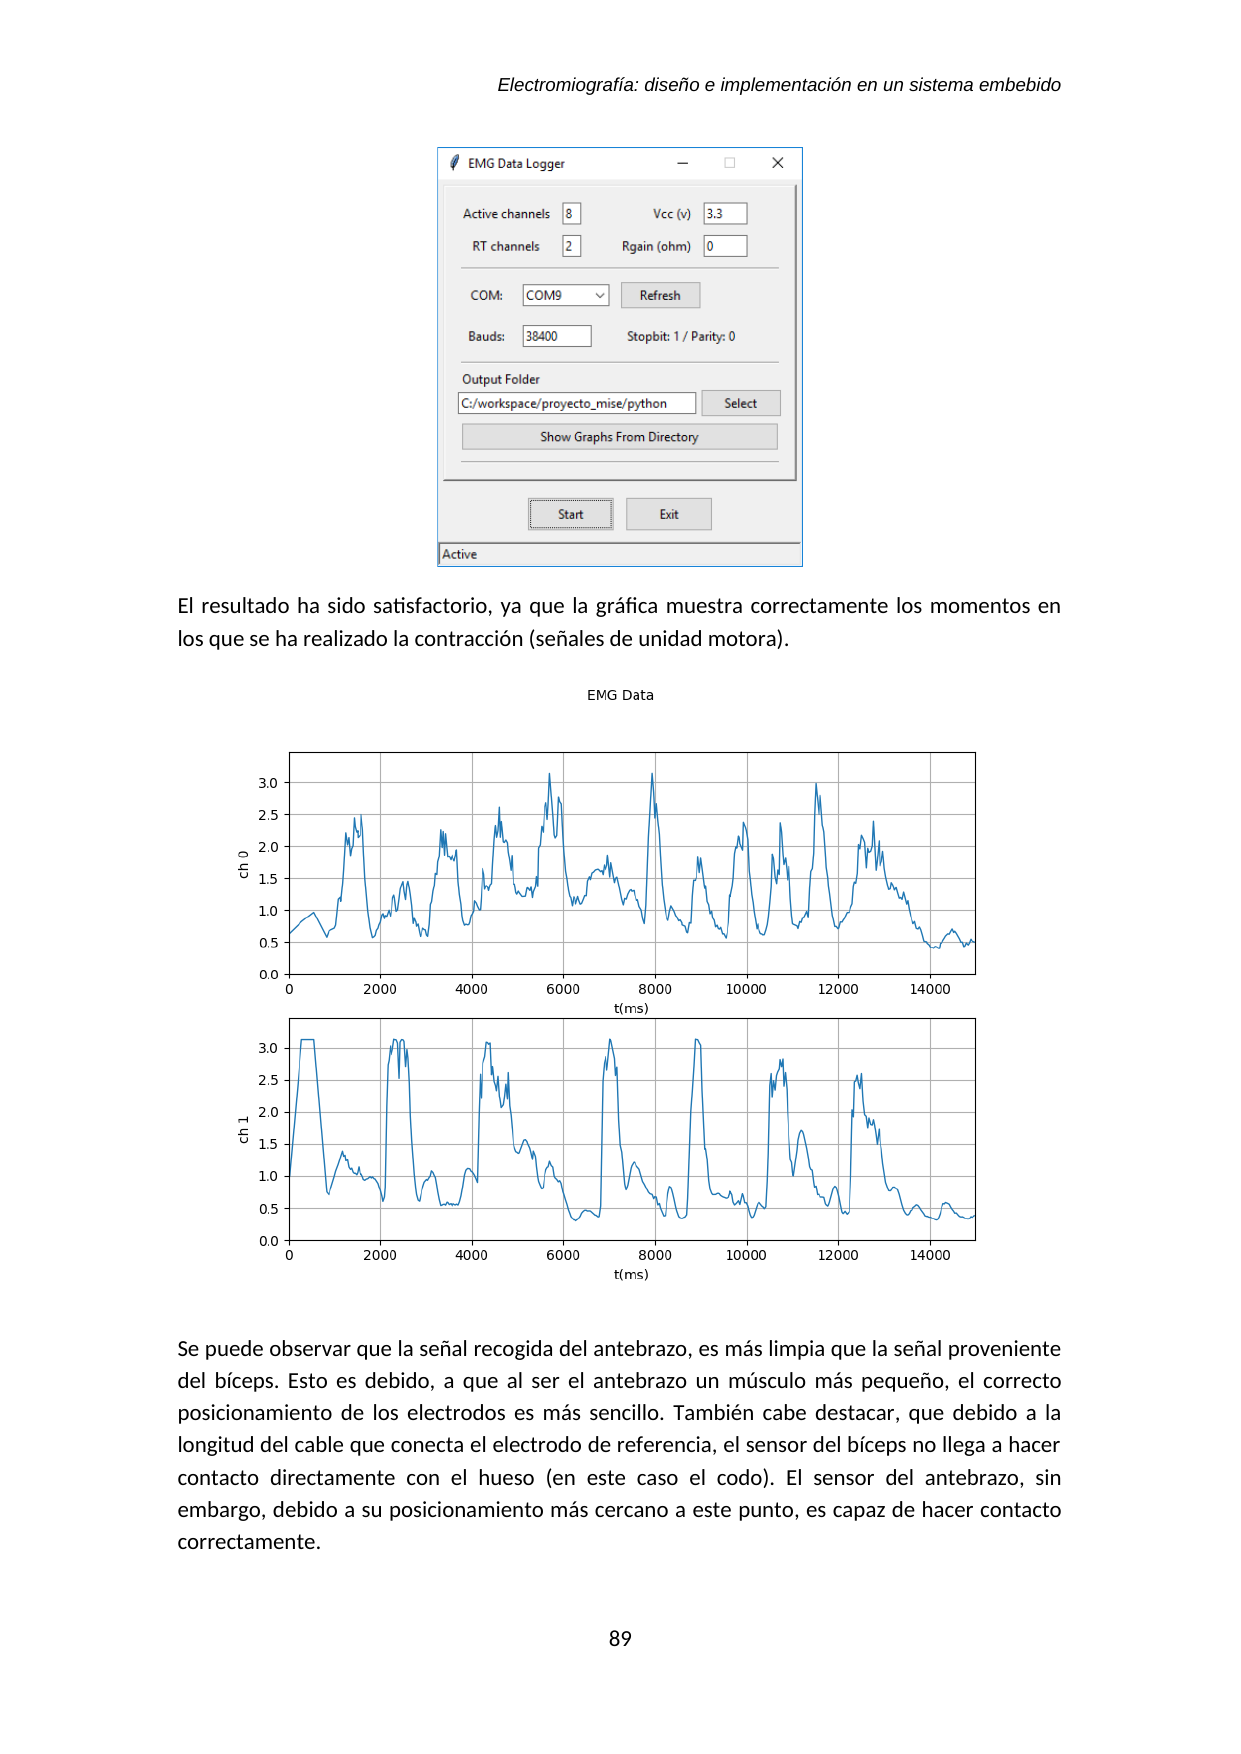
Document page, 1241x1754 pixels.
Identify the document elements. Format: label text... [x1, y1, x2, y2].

picture [437, 147, 803, 567]
text El resultado ha sido satisfactorio, ya que la gráfica muestra correctamente los momentos en los que se ha realizado la contracción (señales de unidad motora). [177, 591, 1063, 652]
picture [177, 676, 1063, 1309]
text Se puede observar que la señal recogida del antebrazo, es más limpia que la señal proveniente del bíceps. Esto es debido, a que al ser el antebrazo un músculo más pequeño, el correcto posicionamiento de los electrodos es más sencillo. También cabe destacar, que debido a la longitud del cable que conecta el electrodo de referencia, el sensor del bíceps no llega a hacer contacto directamente con el hueso (en este caso el codo). El sensor del antebrazo, sin embargo, debido a su posicionamiento más cercano a este punto, es capaz de hacer contacto correctamente. [177, 1334, 1063, 1555]
